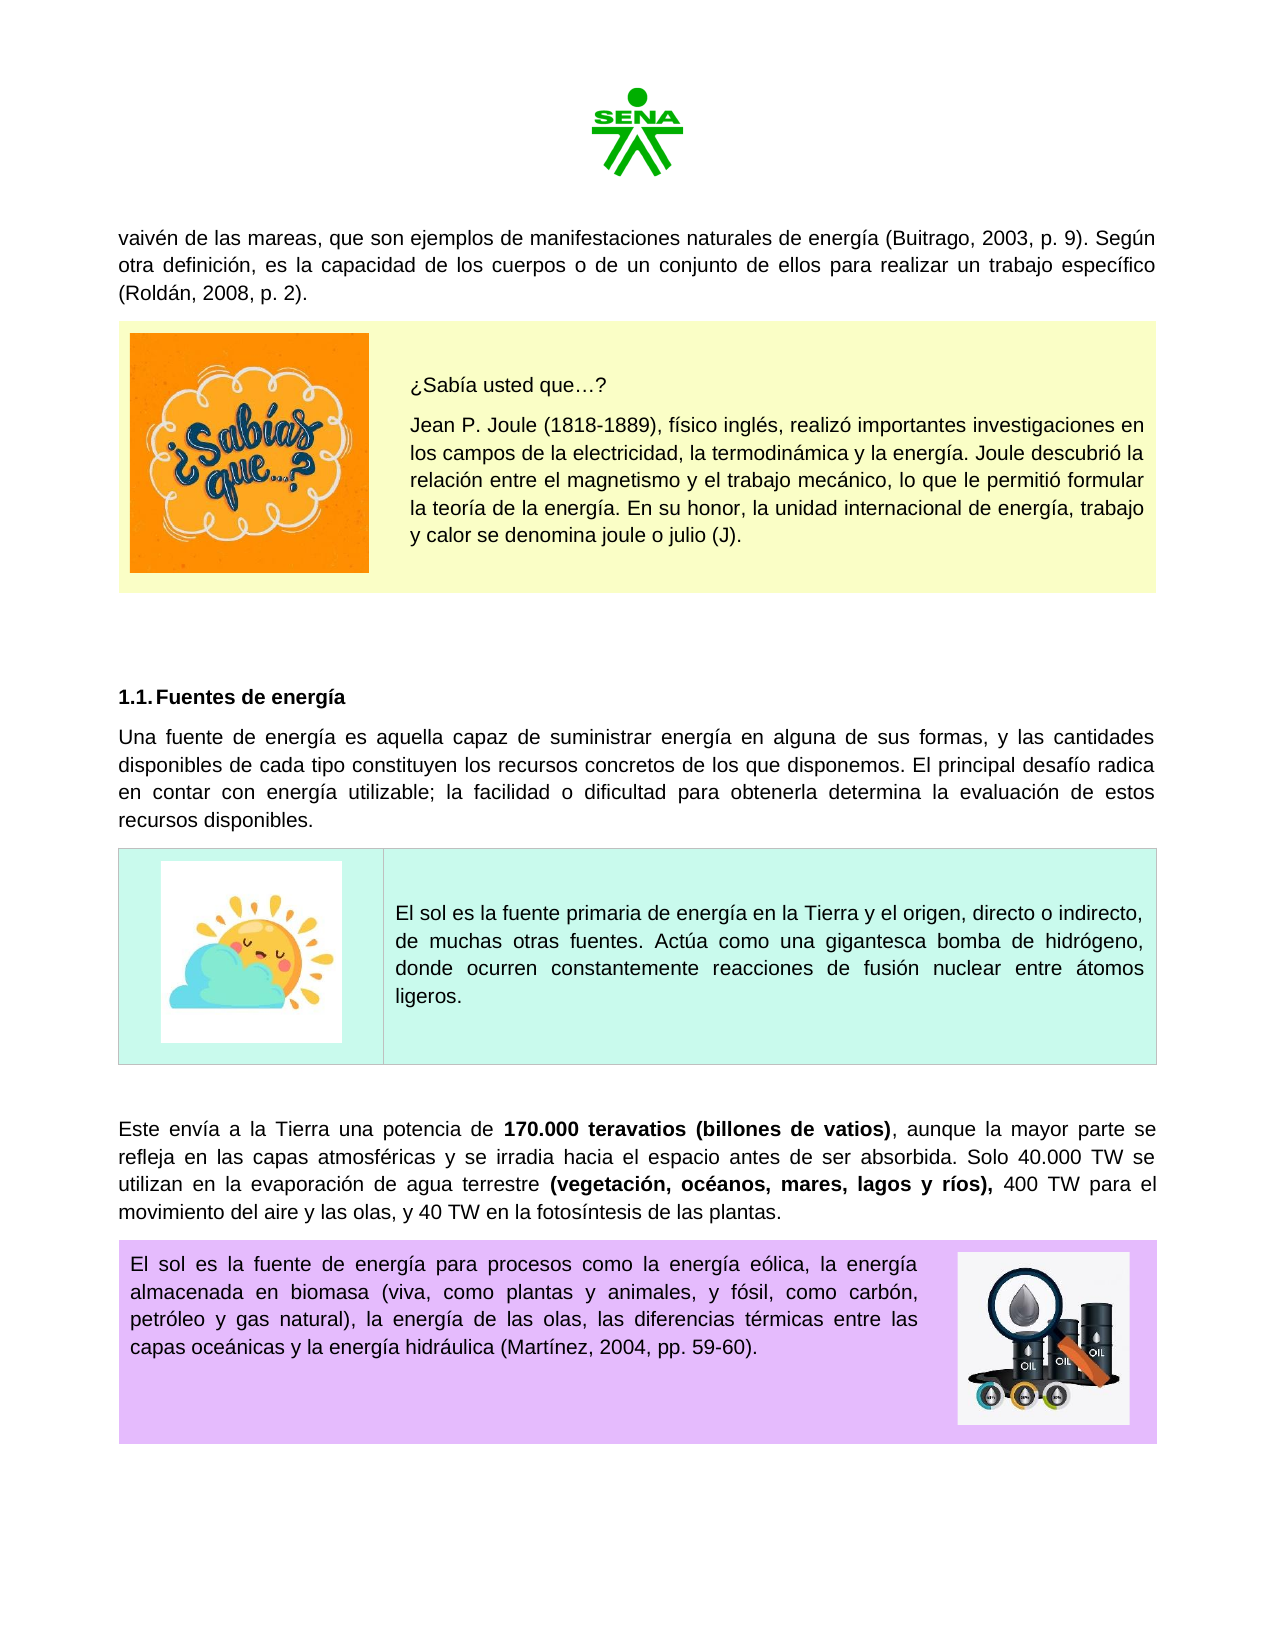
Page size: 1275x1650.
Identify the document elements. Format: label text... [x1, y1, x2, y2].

list Fuentes de energía [118, 685, 1157, 709]
picture [957, 1252, 1130, 1425]
table_header El sol es la fuente de energía para procesos como la energía eólica, la energía almacenada en biomasa (viva, como plantas y animales, y fósil, como carbón, petróleo y gas natural), la energía de las olas, las diferencias térmicas entre las capas oceánicas y la energía hidráulica (Martínez, 2004, pp. 59-60). [119, 1240, 930, 1444]
table_header ¿Sabía usted que…? Jean P. Joule (1818-1889), físico inglés, realizó importantes investigaciones en los campos de la electricidad, la termodinámica y la energía. Joule descubrió la relación entre el magnetismo y el trabajo mecánico, lo que le permitió formular la teoría de la energía. En su honor, la unidad internacional de energía, trabajo y calor se denomina joule o julio (J). [399, 321, 1156, 593]
text Este envía a la Tierra una potencia de 170.000 teravatios (billones de vatios), aunque la mayor parte se refleja en las capas atmosféricas y se irradia hacia el espacio antes de ser absorbida. Solo 40.000 TW se utilizan en la evaporación de agua terrestre (vegetación, océanos, mares, lagos y ríos), 400 TW para el movimiento del aire y las olas, y 40 TW en la fotosíntesis de las plantas. [118, 1117, 1157, 1224]
picture [591, 87, 684, 177]
picture [160, 861, 342, 1043]
table_header [119, 321, 399, 593]
text Una fuente de energía es aquella capaz de suministrar energía en alguna de sus formas, y las cantidades disponibles de cada tipo constituyen los recursos concretos de los que disponemos. El principal desafío radica en contar con energía utilizable; la facilidad o dificultad para obtenerla determina la evaluación de estos recursos disponibles. [118, 725, 1157, 832]
picture [129, 333, 369, 573]
table_header El sol es la fuente primaria de energía en la Tierra y el origen, directo o indirecto, de muchas otras fuentes. Actúa como una gigantesca bomba de hidrógeno, donde ocurren constantemente reacciones de fusión nuclear entre átomos ligeros. [384, 849, 1156, 1064]
table_header [119, 849, 383, 1064]
table_header [930, 1240, 1157, 1444]
